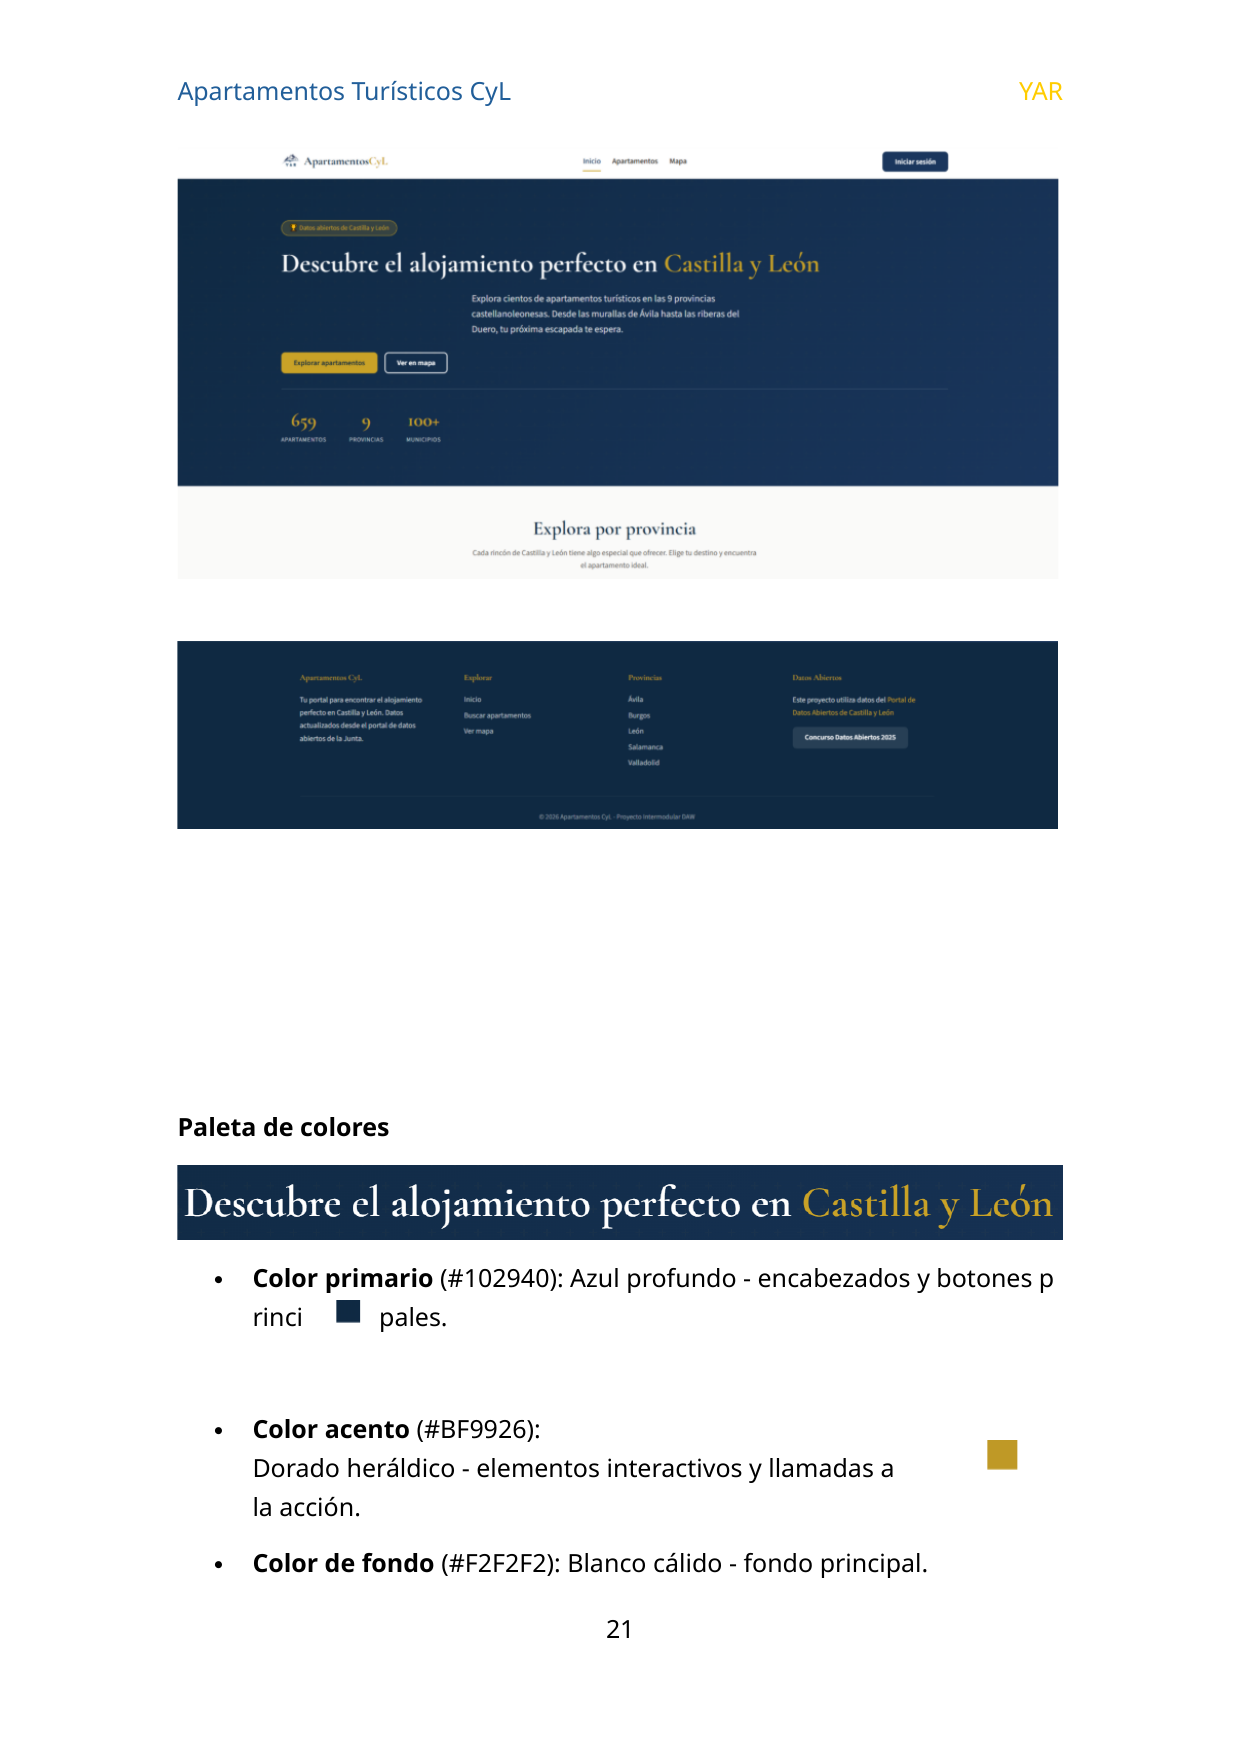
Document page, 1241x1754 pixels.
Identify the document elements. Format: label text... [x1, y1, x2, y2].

text Paleta de colores [177, 1110, 1063, 1144]
picture [177, 1165, 1063, 1240]
list Color primario (#102940): Azul profundo - encabezados y botones principales. [215, 1261, 1063, 1334]
list Color acento (#BF9926): Dorado heráldico - elementos interactivos y llamadas a la acción. [215, 1412, 1063, 1524]
picture [177, 641, 1058, 829]
picture [336, 1300, 361, 1323]
picture [987, 1440, 1018, 1470]
picture [177, 147, 1059, 579]
list Color de fondo (#F2F2F2): Blanco cálido - fondo principal. [215, 1546, 1063, 1580]
